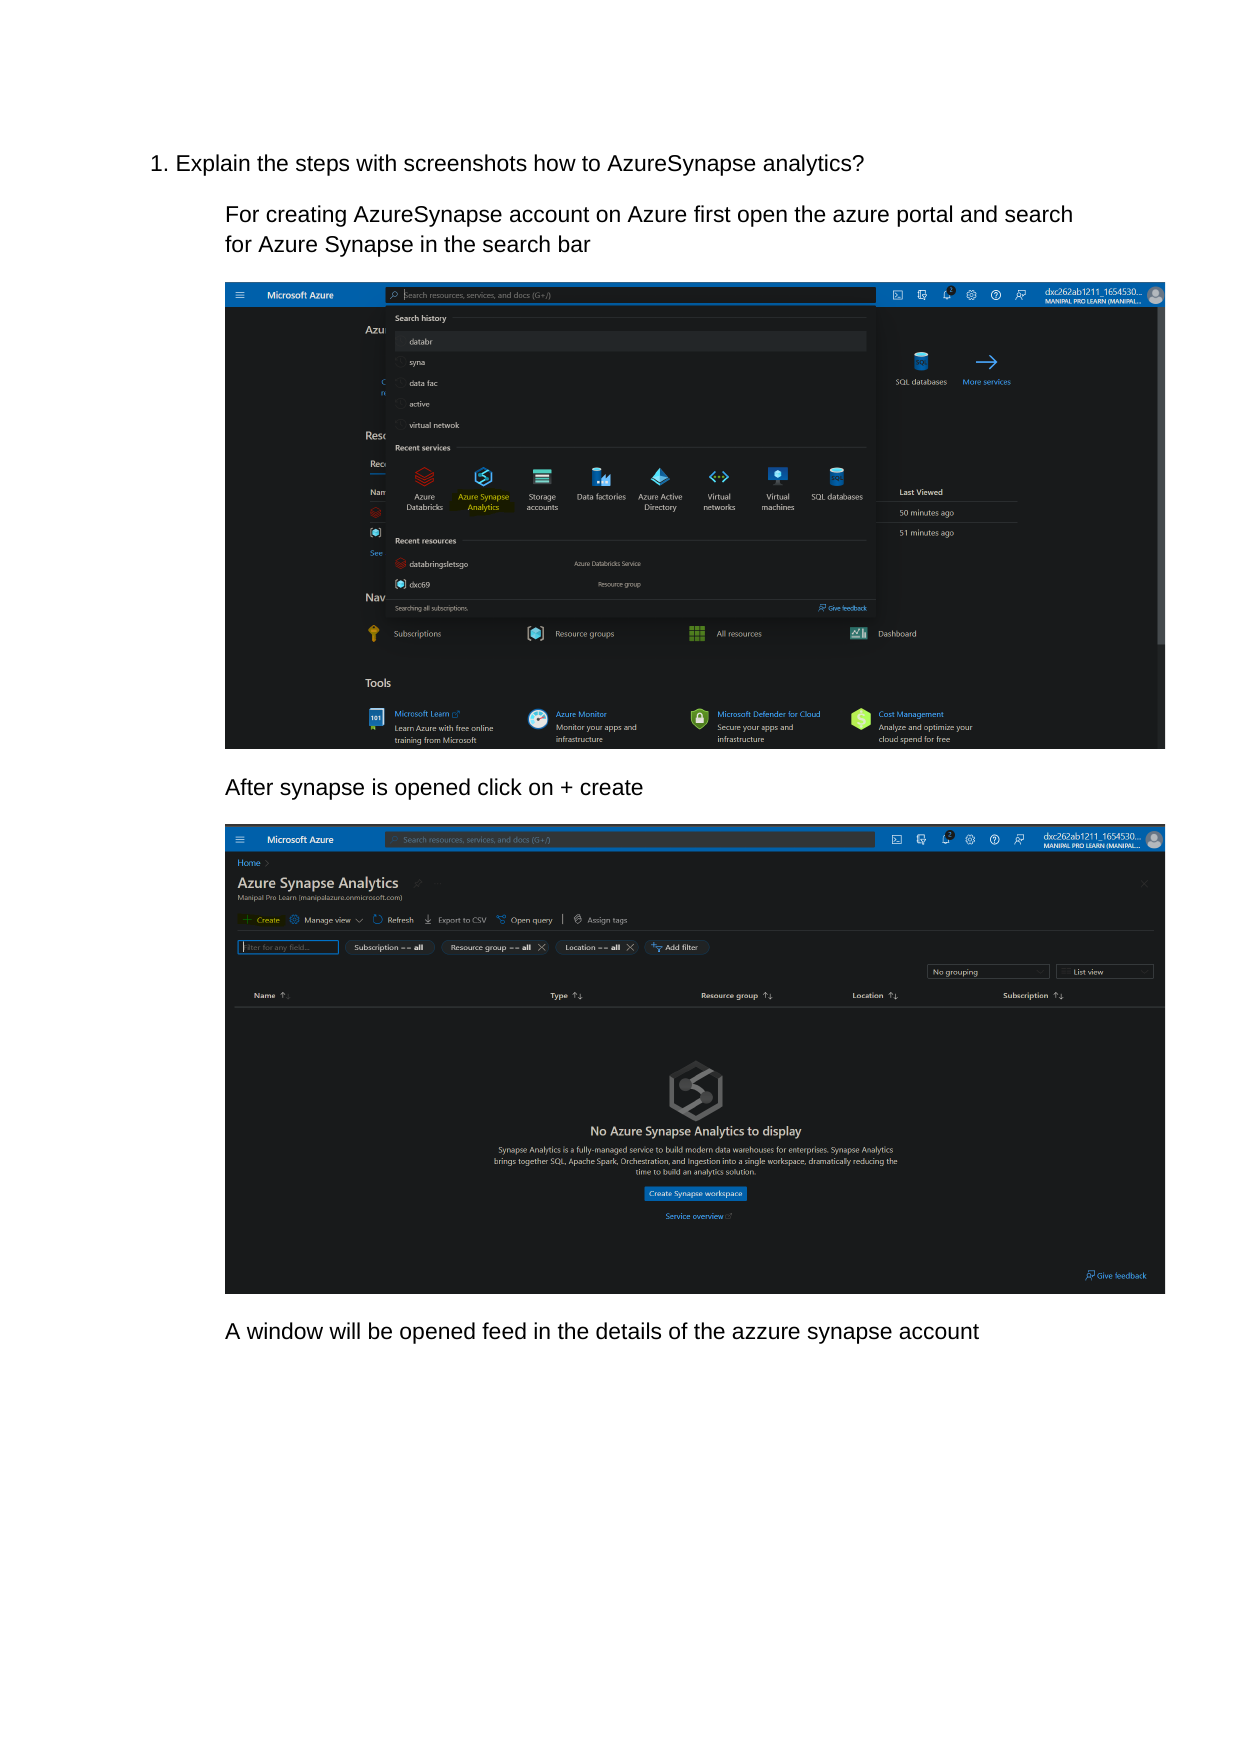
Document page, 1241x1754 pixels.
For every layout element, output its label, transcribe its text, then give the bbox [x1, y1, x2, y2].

text A window will be opened feed in the details of the azzure synapse account [225, 1318, 1090, 1344]
text For creating AzureSynapse account on Azure first open the azure portal and search for Azure Synapse in the search bar [225, 201, 1090, 258]
picture [225, 824, 1166, 1294]
text 1. Explain the steps with screenshots how to AzureSynapse analytics? [150, 150, 1090, 176]
picture [225, 282, 1166, 749]
text After synapse is opened click on + create [225, 774, 1090, 800]
